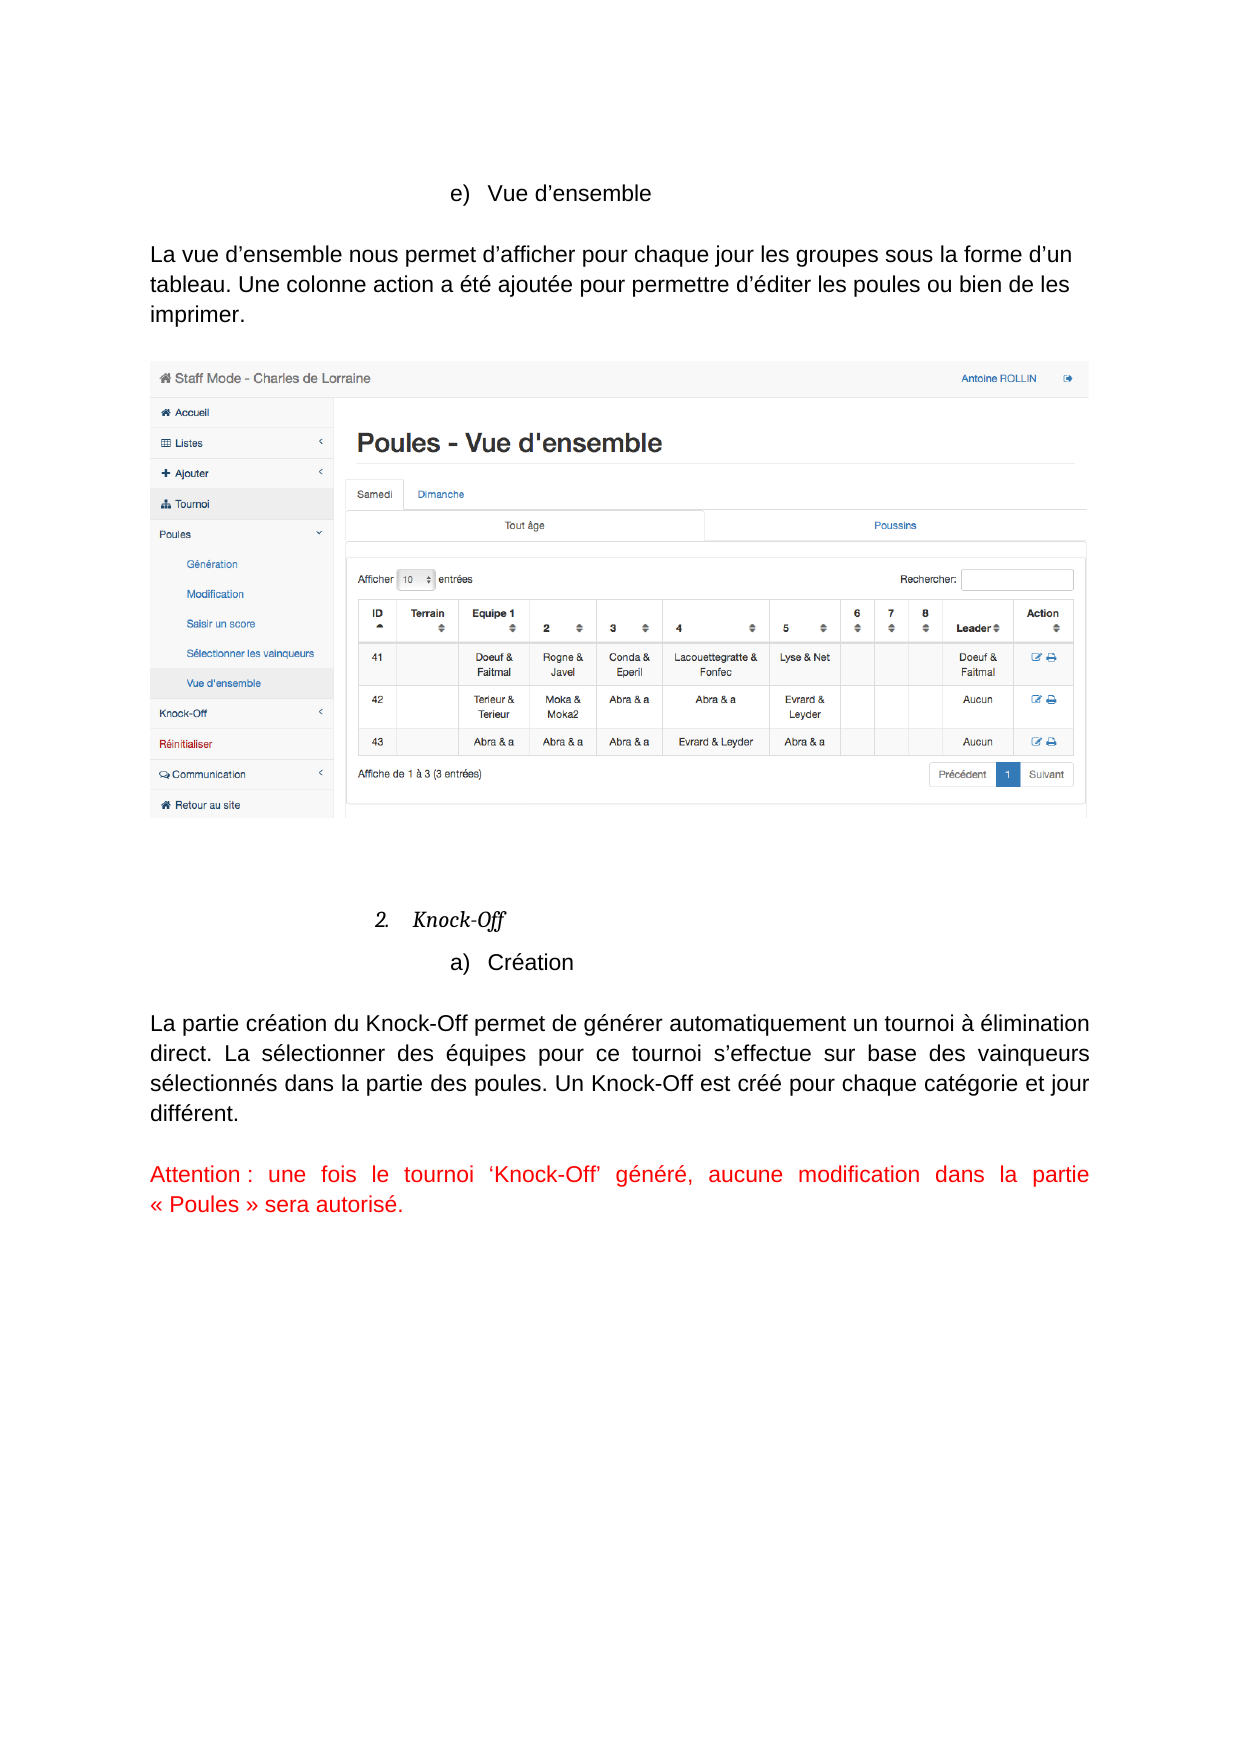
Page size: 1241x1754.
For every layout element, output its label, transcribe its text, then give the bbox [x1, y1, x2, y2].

list Création [450, 949, 1090, 976]
picture [150, 361, 1089, 818]
text La vue d’ensemble nous permet d’afficher pour chaque jour les groupes sous la forme d’un tableau. Une colonne action a été ajoutée pour permettre d’éditer les poules ou bien de les imprimer. [150, 241, 1090, 327]
list Vue d’ensemble [450, 180, 1090, 207]
subtitle Knock-Off [375, 907, 1090, 933]
text La partie création du Knock-Off permet de générer automatiquement un tournoi à élimination direct. La sélectionner des équipes pour ce tournoi s’effectue sur base des vainqueurs sélectionnés dans la partie des poules. Un Knock-Off est créé pour chaque catégorie et jour différent. [150, 1010, 1090, 1127]
text Attention : une fois le tournoi ‘Knock-Off’ généré, aucune modification dans la partie « Poules » sera autorisé. [150, 1161, 1090, 1217]
